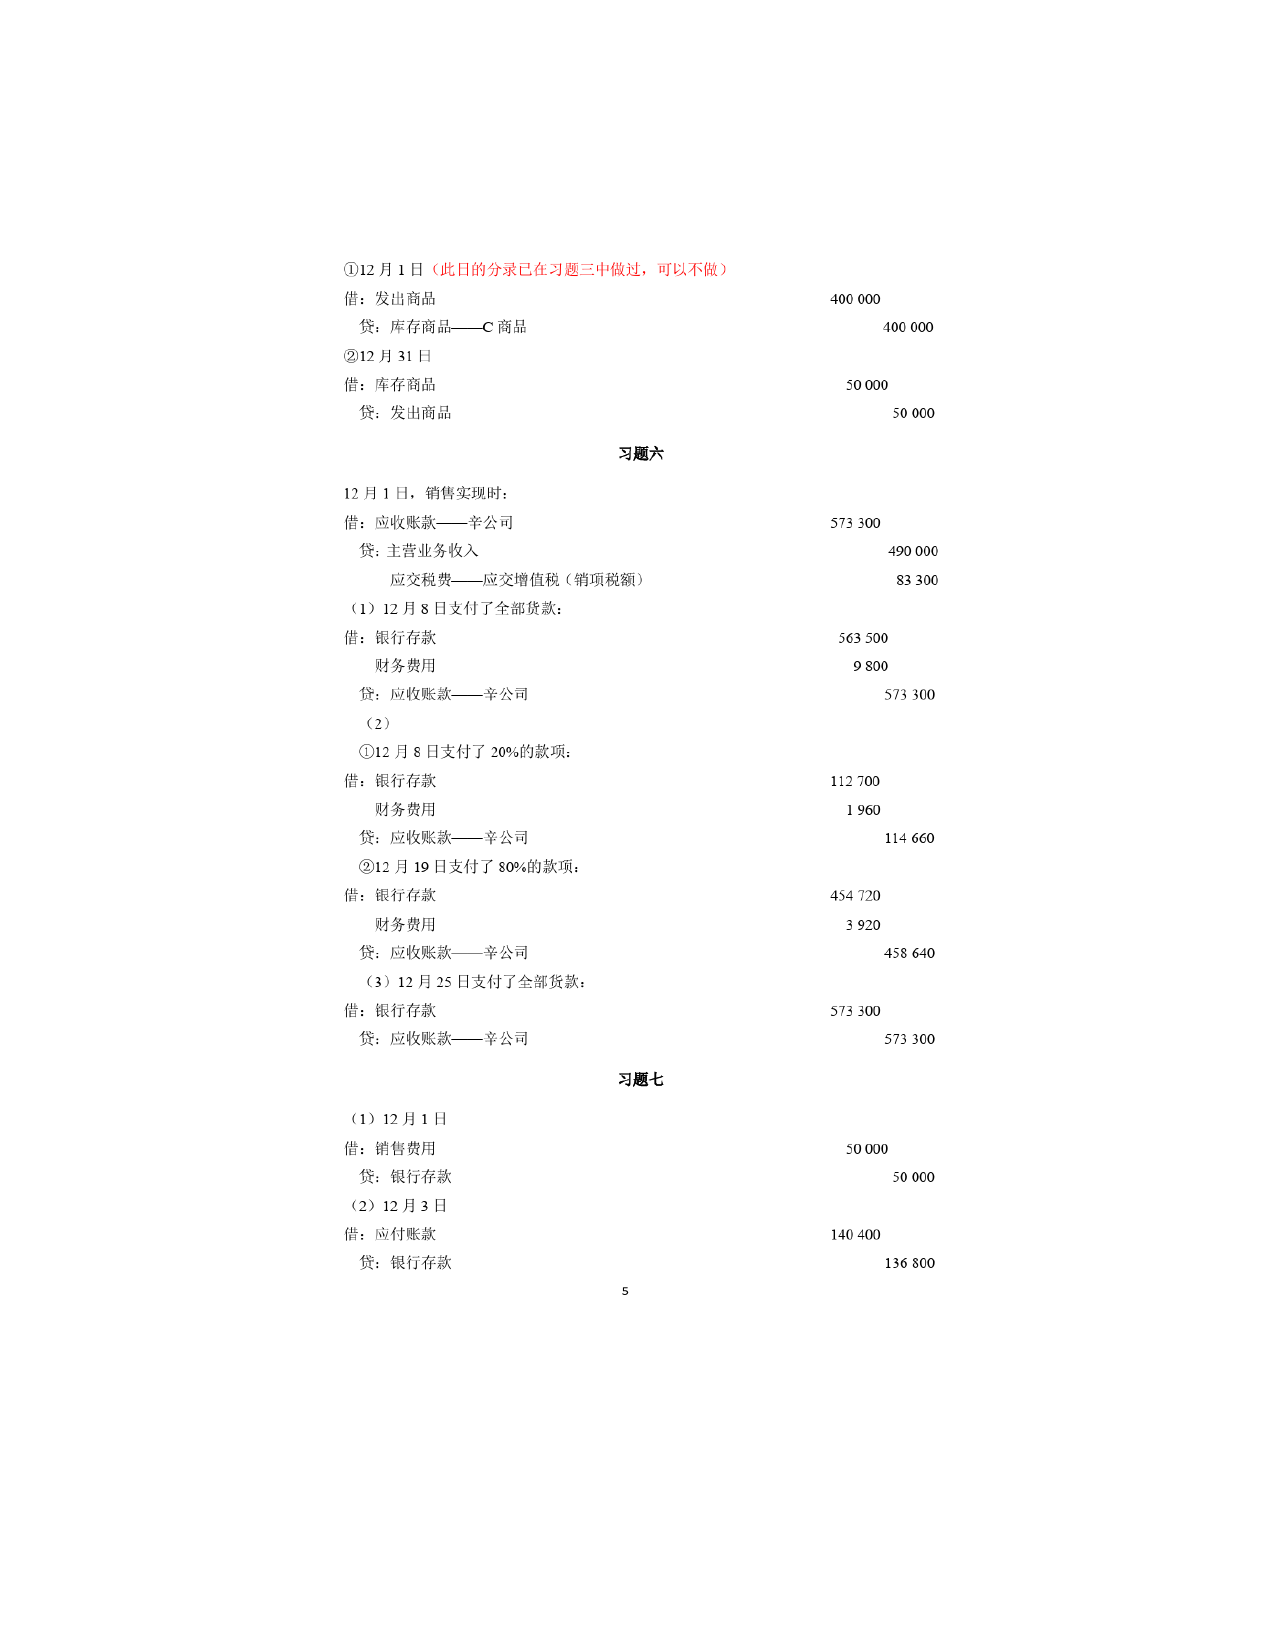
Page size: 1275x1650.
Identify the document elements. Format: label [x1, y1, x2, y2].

picture [187, 150, 1063, 1388]
